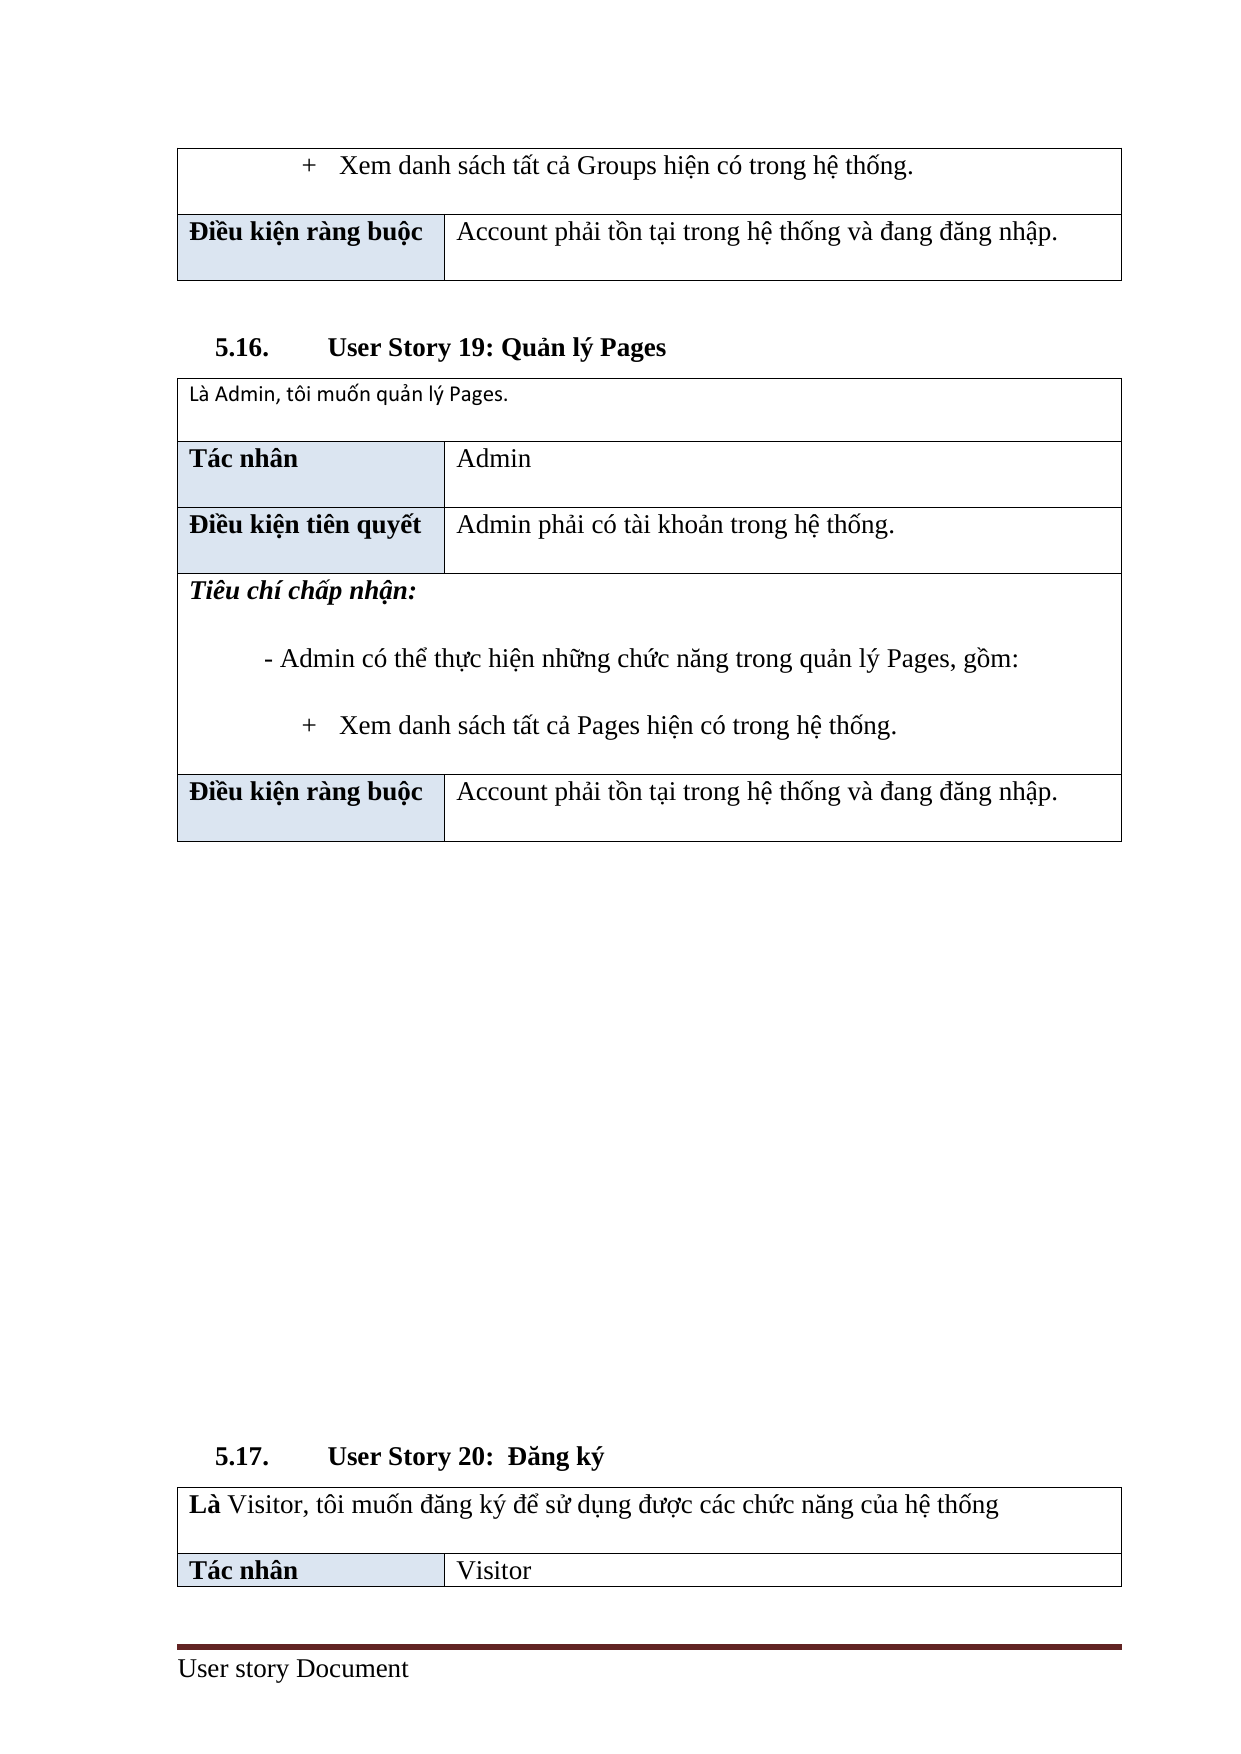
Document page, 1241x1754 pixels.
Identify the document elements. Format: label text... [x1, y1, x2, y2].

table_header Là Visitor, tôi muốn đăng ký để sử dụng được các chức năng của hệ thống [178, 1488, 1121, 1553]
list User Story 20: Đăng ký [215, 1441, 1122, 1472]
table_cell Tác nhân [178, 1554, 444, 1586]
table_cell Visitor [445, 1554, 1121, 1586]
list User Story 19: Quản lý Pages [215, 331, 1122, 362]
